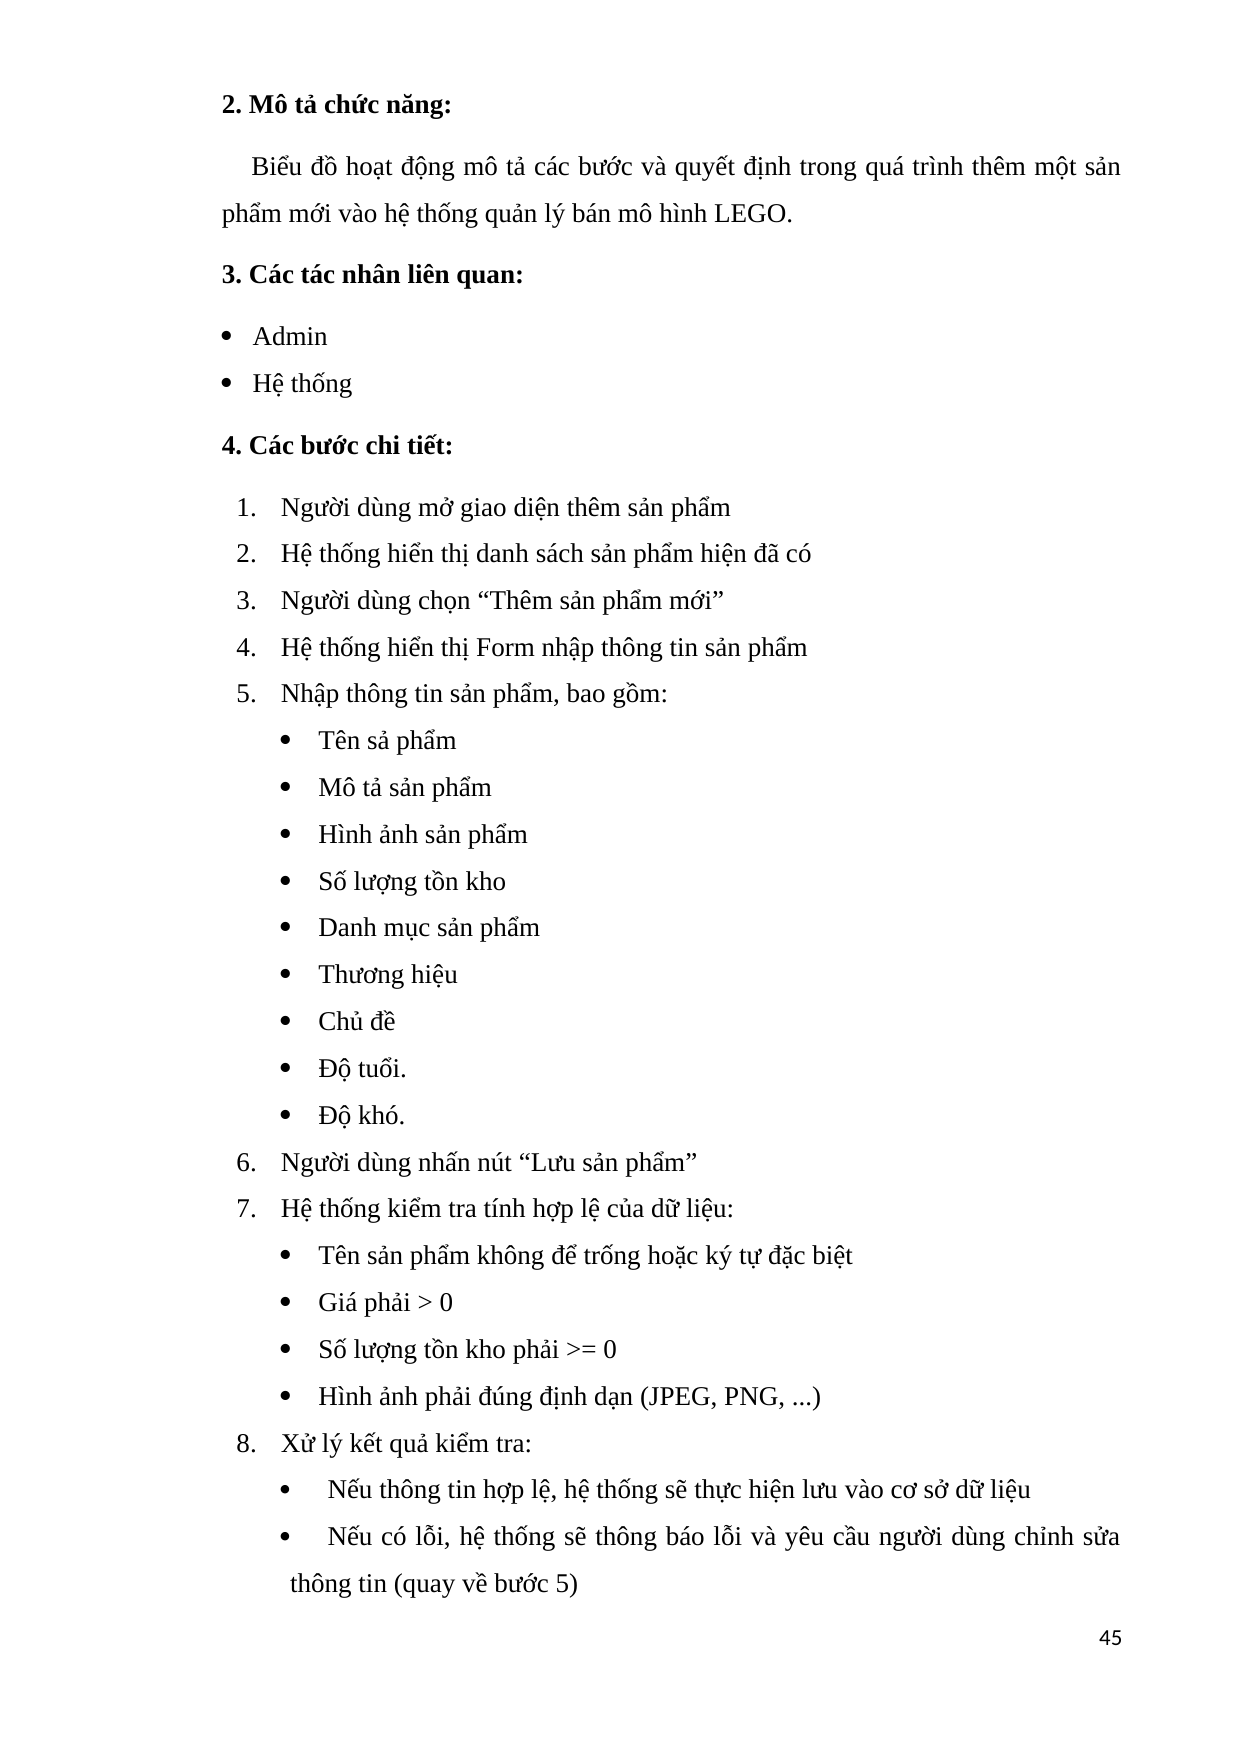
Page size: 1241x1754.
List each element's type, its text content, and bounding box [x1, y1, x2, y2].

list Hệ thống hiển thị Form nhập thông tin sản phẩm [236, 631, 1122, 662]
list Người dùng chọn “Thêm sản phẩm mới” [236, 584, 1122, 615]
list Số lượng tồn kho [281, 865, 1122, 896]
list Admin [222, 320, 1122, 352]
list Giá phải > 0 [281, 1286, 1122, 1317]
list Hệ thống kiểm tra tính hợp lệ của dữ liệu: [236, 1193, 1122, 1224]
list Xử lý kết quả kiểm tra: [236, 1427, 1122, 1458]
list Thương hiệu [281, 958, 1122, 990]
list Nhập thông tin sản phẩm, bao gồm: [236, 677, 1122, 708]
list Số lượng tồn kho phải >= 0 [281, 1333, 1122, 1364]
list Độ tuổi. [281, 1052, 1122, 1083]
list Người dùng nhấn nút “Lưu sản phẩm” [236, 1146, 1122, 1177]
text 3. Các tác nhân liên quan: [177, 259, 1122, 290]
text 2. Mô tả chức năng: [177, 89, 1122, 120]
list Hình ảnh phải đúng định dạn (JPEG, PNG, ...) [281, 1380, 1122, 1411]
list Nếu có lỗi, hệ thống sẽ thông báo lỗi và yêu cầu người dùng chỉnh sửa thông tin (quay về bước 5) [281, 1520, 1122, 1598]
list Hệ thống [222, 367, 1122, 398]
list Chủ đề [281, 1005, 1122, 1037]
list Hình ảnh sản phẩm [281, 818, 1122, 849]
text Biểu đồ hoạt động mô tả các bước và quyết định trong quá trình thêm một sản phẩm mới vào hệ thống quản lý bán mô hình LEGO. [222, 150, 1122, 228]
text 4. Các bước chi tiết: [177, 429, 1122, 460]
list Tên sản phẩm không để trống hoặc ký tự đặc biệt [281, 1239, 1122, 1271]
list Hệ thống hiển thị danh sách sản phẩm hiện đã có [236, 537, 1122, 568]
list Mô tả sản phẩm [281, 771, 1122, 802]
list Tên sả phẩm [281, 724, 1122, 755]
list Nếu thông tin hợp lệ, hệ thống sẽ thực hiện lưu vào cơ sở dữ liệu [281, 1473, 1122, 1504]
list Danh mục sản phẩm [281, 912, 1122, 943]
list Độ khó. [281, 1099, 1122, 1130]
list Người dùng mở giao diện thêm sản phẩm [236, 491, 1122, 522]
